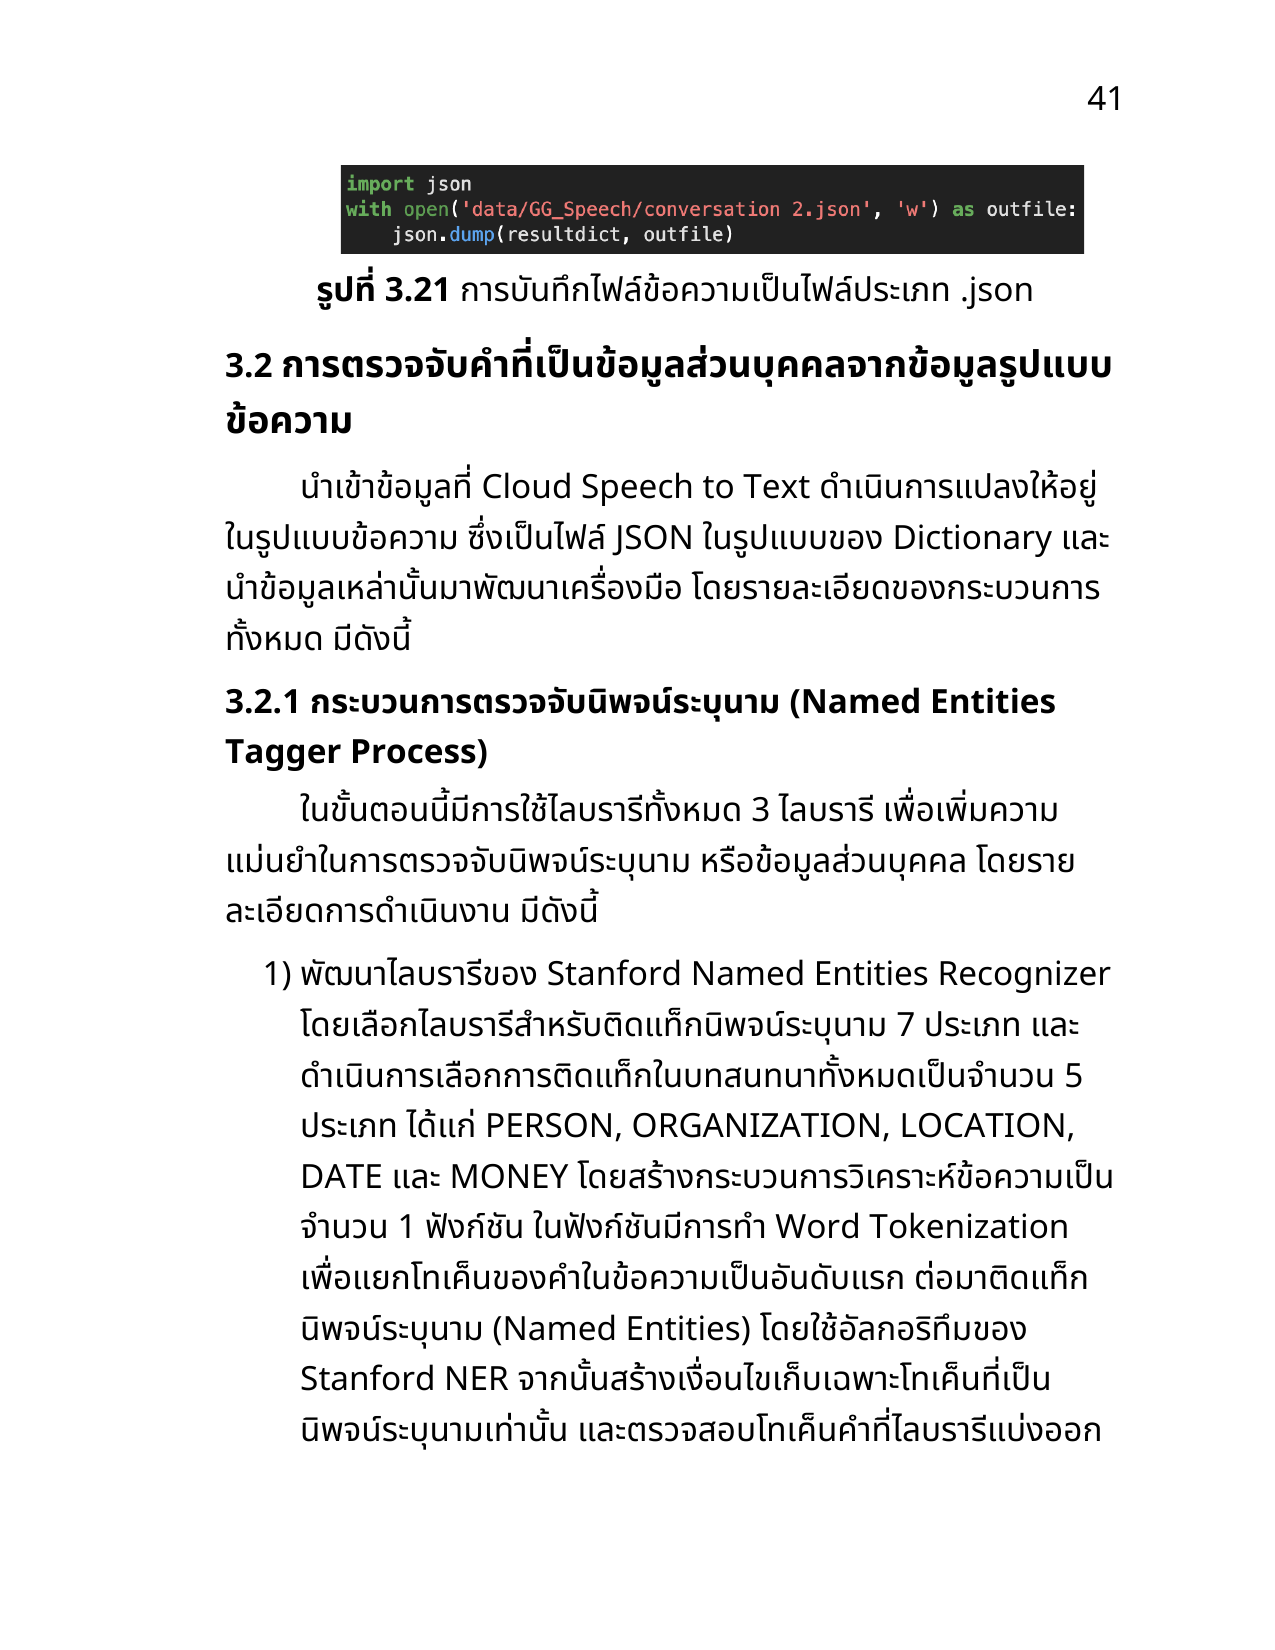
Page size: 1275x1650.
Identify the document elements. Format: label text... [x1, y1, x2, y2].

text ในขั้นตอนนี้มีการใช้ไลบรารีทั้งหมด 3 ไลบรารี เพื่อเพิ่มความแม่นยำในการตรวจจับนิพจน์ระบุนาม หรือข้อมูลส่วนบุคคล โดยรายละเอียดการดำเนินงาน มีดังนี้ [225, 786, 1125, 938]
subtitle กระบวนการตรวจจับนิพจน์ระบุนาม (Named Entities Tagger Process) [225, 678, 1125, 774]
picture [340, 165, 1085, 254]
text นำเข้าข้อมูลที่ Cloud Speech to Text ดำเนินการแปลงให้อยู่ในรูปแบบข้อความ ซึ่งเป็นไฟล์ JSON ในรูปแบบของ Dictionary และนำข้อมูลเหล่านั้นมาพัฒนาเครื่องมือ โดยรายละเอียดของกระบวนการทั้งหมด มีดังนี้ [225, 463, 1125, 665]
subtitle การตรวจจับคำที่เป็นข้อมูลส่วนบุคคลจากข้อมูลรูปแบบข้อความ [225, 337, 1125, 451]
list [262, 950, 1125, 1456]
